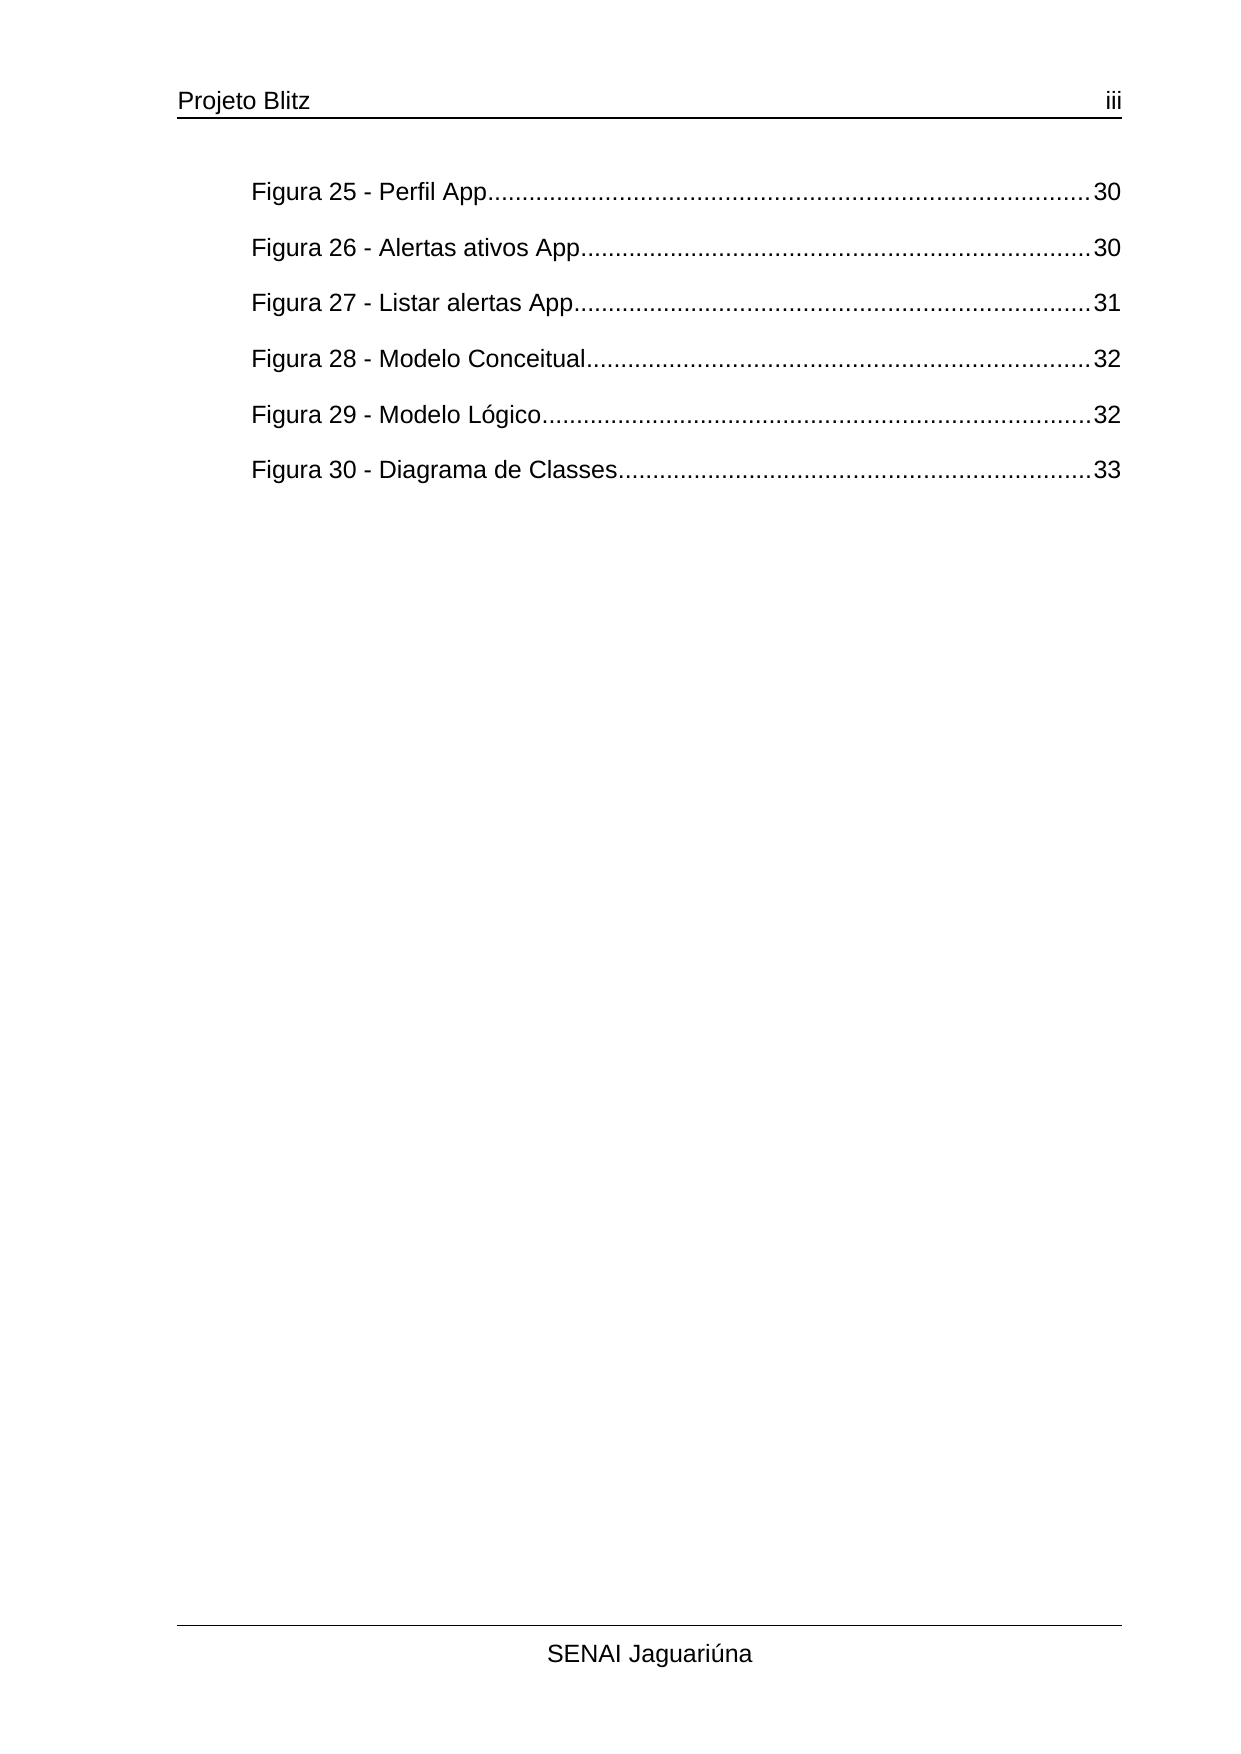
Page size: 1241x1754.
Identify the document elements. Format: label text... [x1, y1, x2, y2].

text Figura 29 - Modelo Lógico 32 [177, 400, 1122, 428]
text Figura 25 - Perfil App 30 [177, 177, 1122, 206]
text Figura 28 - Modelo Conceitual 32 [177, 344, 1122, 373]
text Figura 27 - Listar alertas App 31 [177, 288, 1122, 317]
text Figura 30 - Diagrama de Classes 33 [177, 455, 1122, 484]
text Figura 26 - Alertas ativos App 30 [177, 233, 1122, 262]
